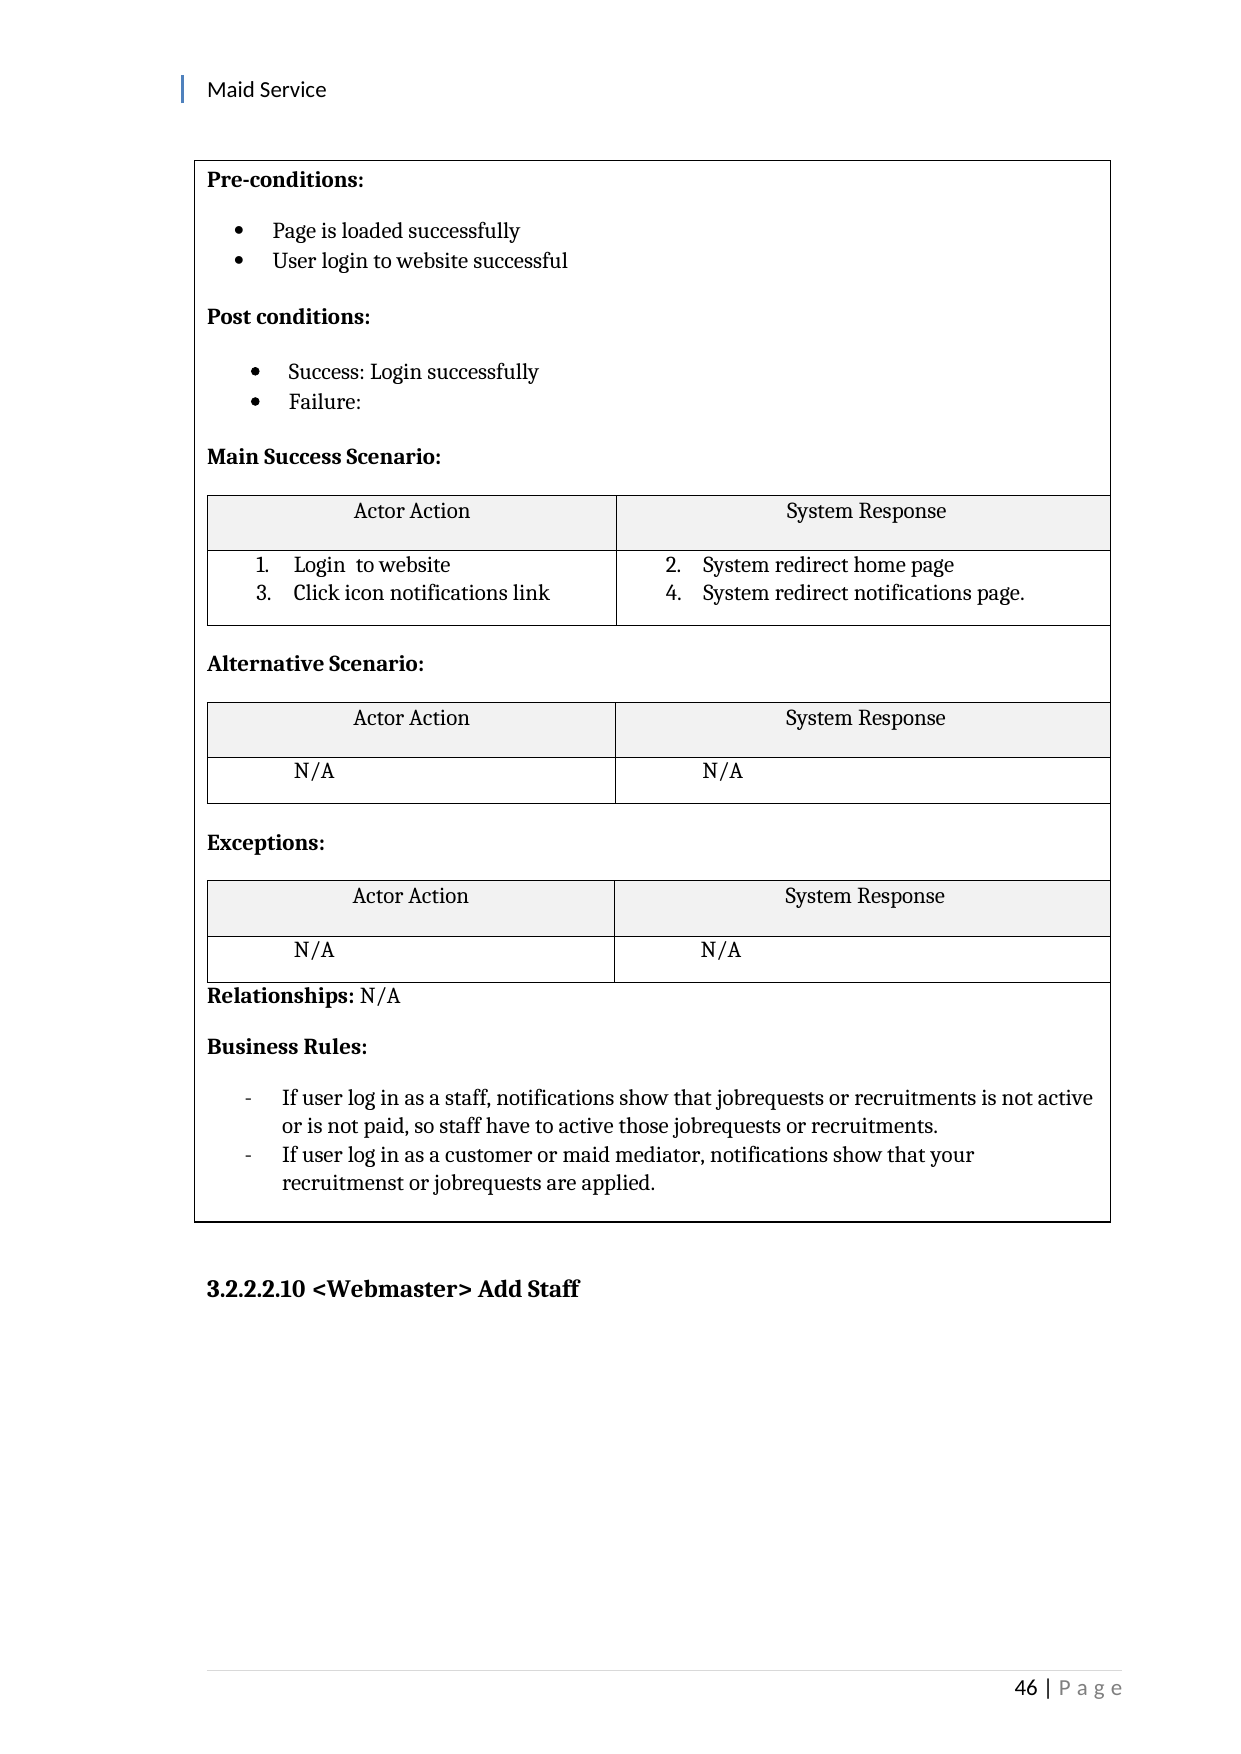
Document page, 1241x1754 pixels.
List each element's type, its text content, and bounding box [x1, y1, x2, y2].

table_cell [195, 161, 1110, 1221]
subtitle <Webmaster> Add Staff [207, 1275, 1122, 1304]
